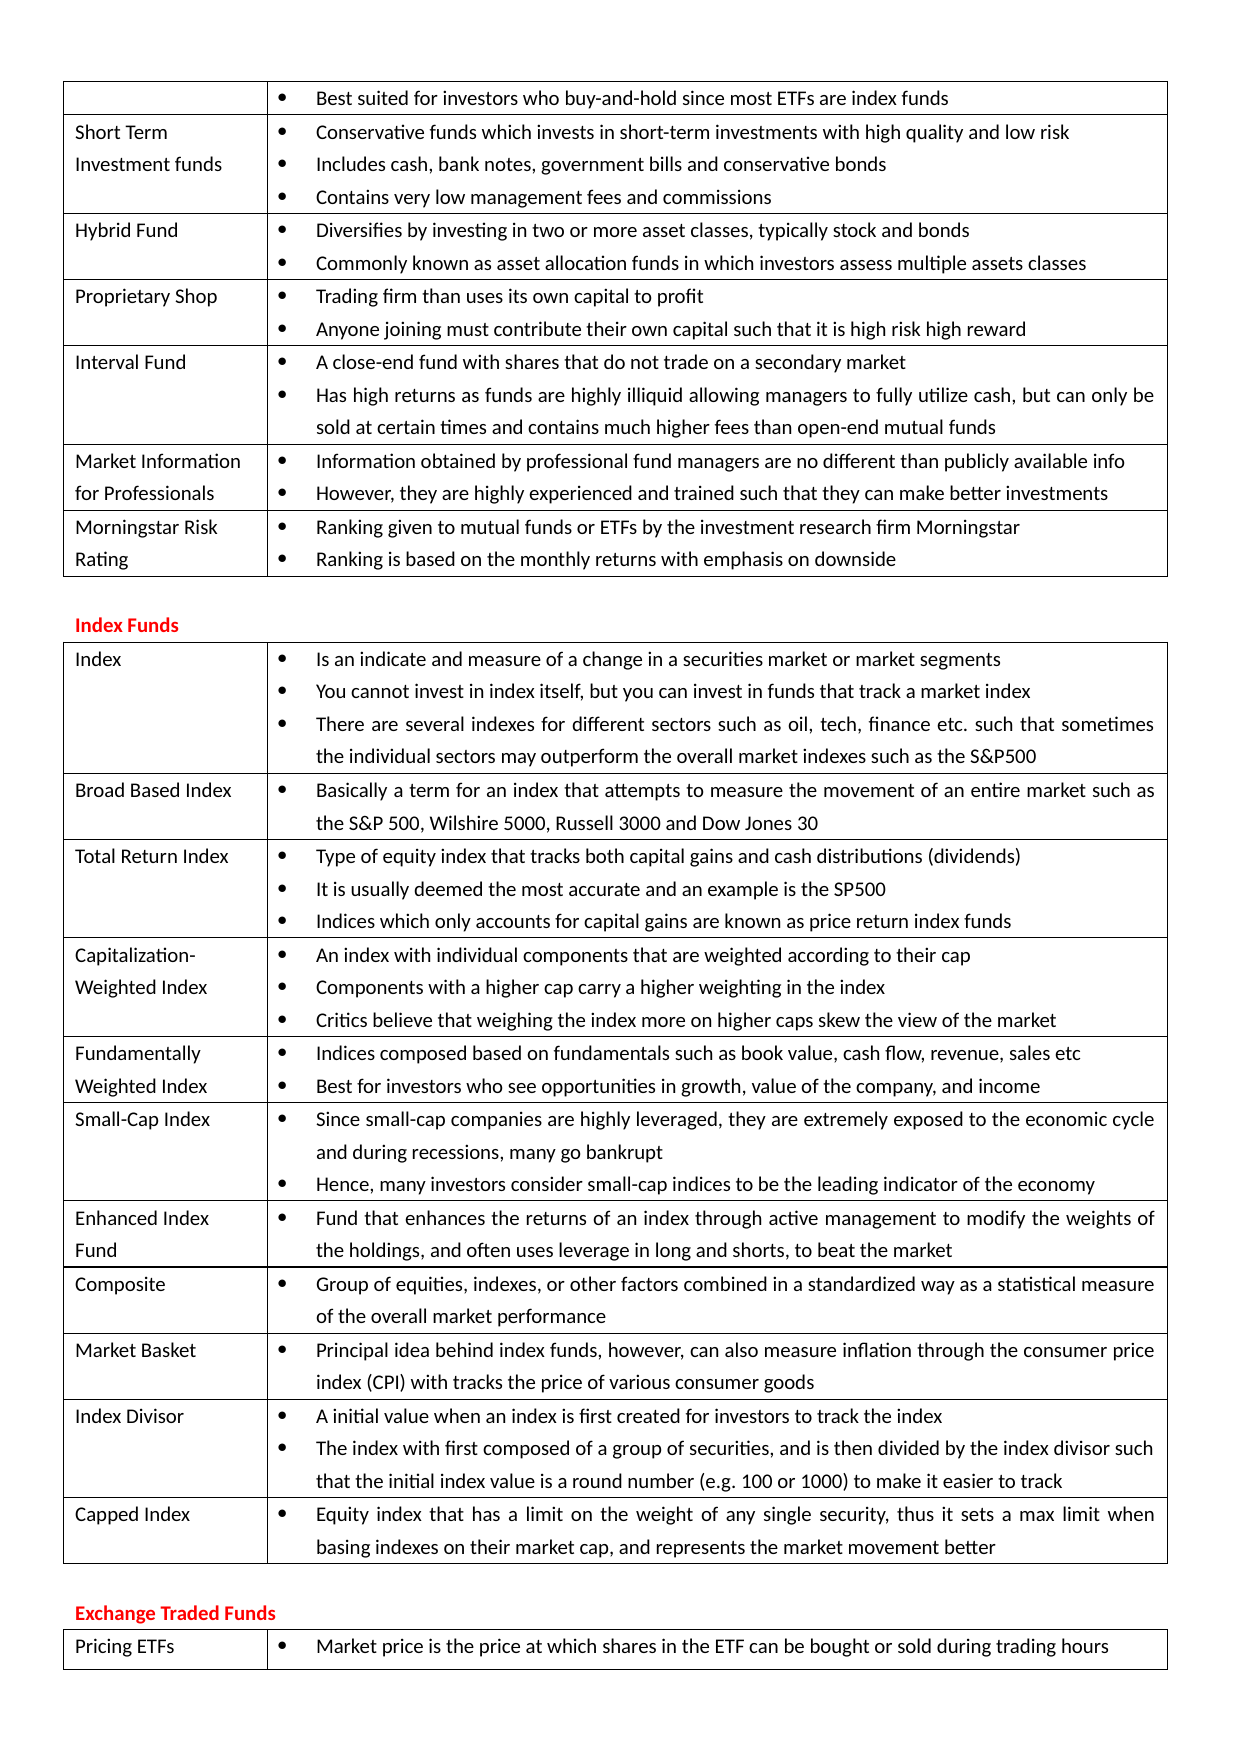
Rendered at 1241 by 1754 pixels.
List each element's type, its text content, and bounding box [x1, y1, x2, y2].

table_cell Small-Cap Index [64, 1103, 267, 1200]
table_cell Fund that enhances the returns of an index through active management to modify the weights of the holdings, and often uses leverage in long and shorts, to beat the market [268, 1201, 1167, 1266]
table_cell An index with individual components that are weighted according to their cap Components with a higher cap carry a higher weighting in the index Critics believe that weighing the index more on higher caps skew the view of the market [268, 938, 1167, 1036]
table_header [268, 1630, 1167, 1669]
table_header Pricing ETFs [64, 1630, 267, 1669]
table_cell Basically a term for an index that attempts to measure the movement of an entire market such as the S&P 500, Wilshire 5000, Russell 3000 and Dow Jones 30 [268, 774, 1167, 839]
table_cell Principal idea behind index funds, however, can also measure inflation through the consumer price index (CPI) with tracks the price of various consumer goods [268, 1334, 1167, 1398]
subtitle Index Funds [75, 609, 1165, 642]
table_cell Hybrid Fund [64, 214, 267, 279]
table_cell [64, 82, 267, 114]
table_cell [268, 82, 1167, 114]
table_cell Information obtained by professional fund managers are no different than publicly available info However, they are highly experienced and trained such that they can make better investments [268, 445, 1167, 509]
table_cell Composite [64, 1268, 267, 1332]
table_cell Enhanced Index Fund [64, 1201, 267, 1266]
table_header Is an indicate and measure of a change in a securities market or market segments You cannot invest in index itself, but you can invest in funds that track a market index There are several indexes for different sectors such as oil, tech, finance etc. such that sometimes the individual sectors may outperform the overall market indexes such as the S&P500 [268, 643, 1167, 773]
table_cell Market Information for Professionals [64, 445, 267, 509]
table_cell Trading firm than uses its own capital to profit Anyone joining must contribute their own capital such that it is high risk high reward [268, 280, 1167, 345]
table_cell Since small-cap companies are highly leveraged, they are extremely exposed to the economic cycle and during recessions, many go bankrupt Hence, many investors consider small-cap indices to be the leading indicator of the economy [268, 1103, 1167, 1200]
table_cell Diversifies by investing in two or more asset classes, typically stock and bonds Commonly known as asset allocation funds in which investors assess multiple assets classes [268, 214, 1167, 279]
table_cell Short Term Investment funds [64, 115, 267, 213]
table_cell Proprietary Shop [64, 280, 267, 345]
table_cell Ranking given to mutual funds or ETFs by the investment research firm Morningstar Ranking is based on the monthly returns with emphasis on downside [268, 511, 1167, 576]
table_cell Indices composed based on fundamentals such as book value, cash flow, revenue, sales etc Best for investors who see opportunities in growth, value of the company, and income [268, 1037, 1167, 1102]
table_cell Fundamentally Weighted Index [64, 1037, 267, 1102]
table_cell Conservative funds which invests in short-term investments with high quality and low risk Includes cash, bank notes, government bills and conservative bonds Contains very low management fees and commissions [268, 115, 1167, 213]
table_cell Broad Based Index [64, 774, 267, 839]
table_header Index [64, 643, 267, 773]
table_cell Group of equities, indexes, or other factors combined in a standardized way as a statistical measure of the overall market performance [268, 1268, 1167, 1332]
table_cell Equity index that has a limit on the weight of any single security, thus it sets a max limit when basing indexes on their market cap, and represents the market movement better [268, 1498, 1167, 1563]
table_cell A initial value when an index is first created for investors to track the index The index with first composed of a group of securities, and is then divided by the index divisor such that the initial index value is a round number (e.g. 100 or 1000) to make it easier to track [268, 1400, 1167, 1497]
table_cell Capitalization-Weighted Index [64, 938, 267, 1036]
table_cell Type of equity index that tracks both capital gains and cash distributions (dividends) It is usually deemed the most accurate and an example is the SP500 Indices which only accounts for capital gains are known as price return index funds [268, 840, 1167, 937]
table_cell Market Basket [64, 1334, 267, 1398]
table_cell Interval Fund [64, 346, 267, 443]
subtitle Exchange Traded Funds [75, 1597, 1165, 1629]
table_cell Capped Index [64, 1498, 267, 1563]
table_cell Total Return Index [64, 840, 267, 937]
table_cell Index Divisor [64, 1400, 267, 1497]
table_cell A close-end fund with shares that do not trade on a secondary market Has high returns as funds are highly illiquid allowing managers to fully utilize cash, but can only be sold at certain times and contains much higher fees than open-end mutual funds [268, 346, 1167, 443]
table_cell Morningstar Risk Rating [64, 511, 267, 576]
